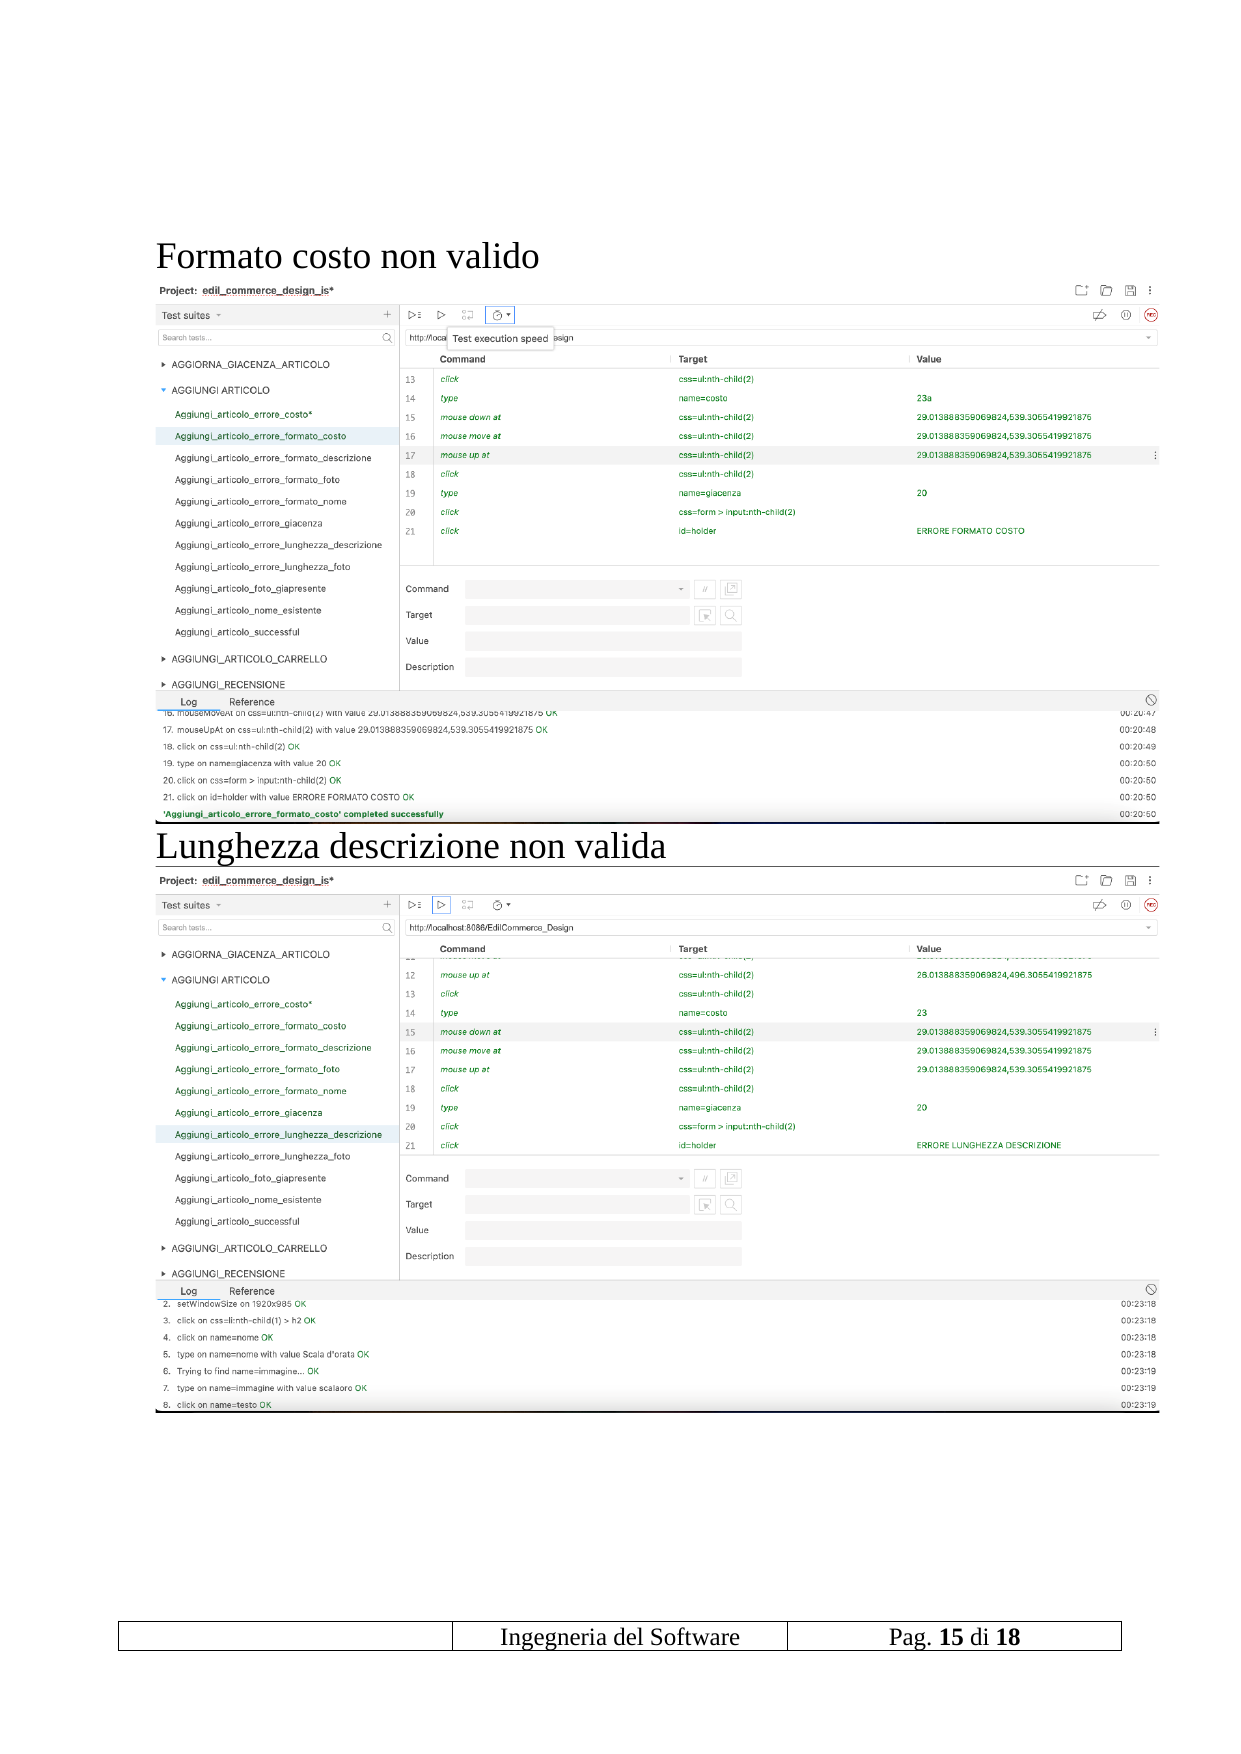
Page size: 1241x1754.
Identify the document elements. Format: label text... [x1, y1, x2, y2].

picture [155, 866, 1160, 1413]
list Formato costo non valido [156, 234, 1122, 277]
picture [155, 277, 1160, 824]
list Lunghezza descrizione non valida [156, 824, 1122, 866]
